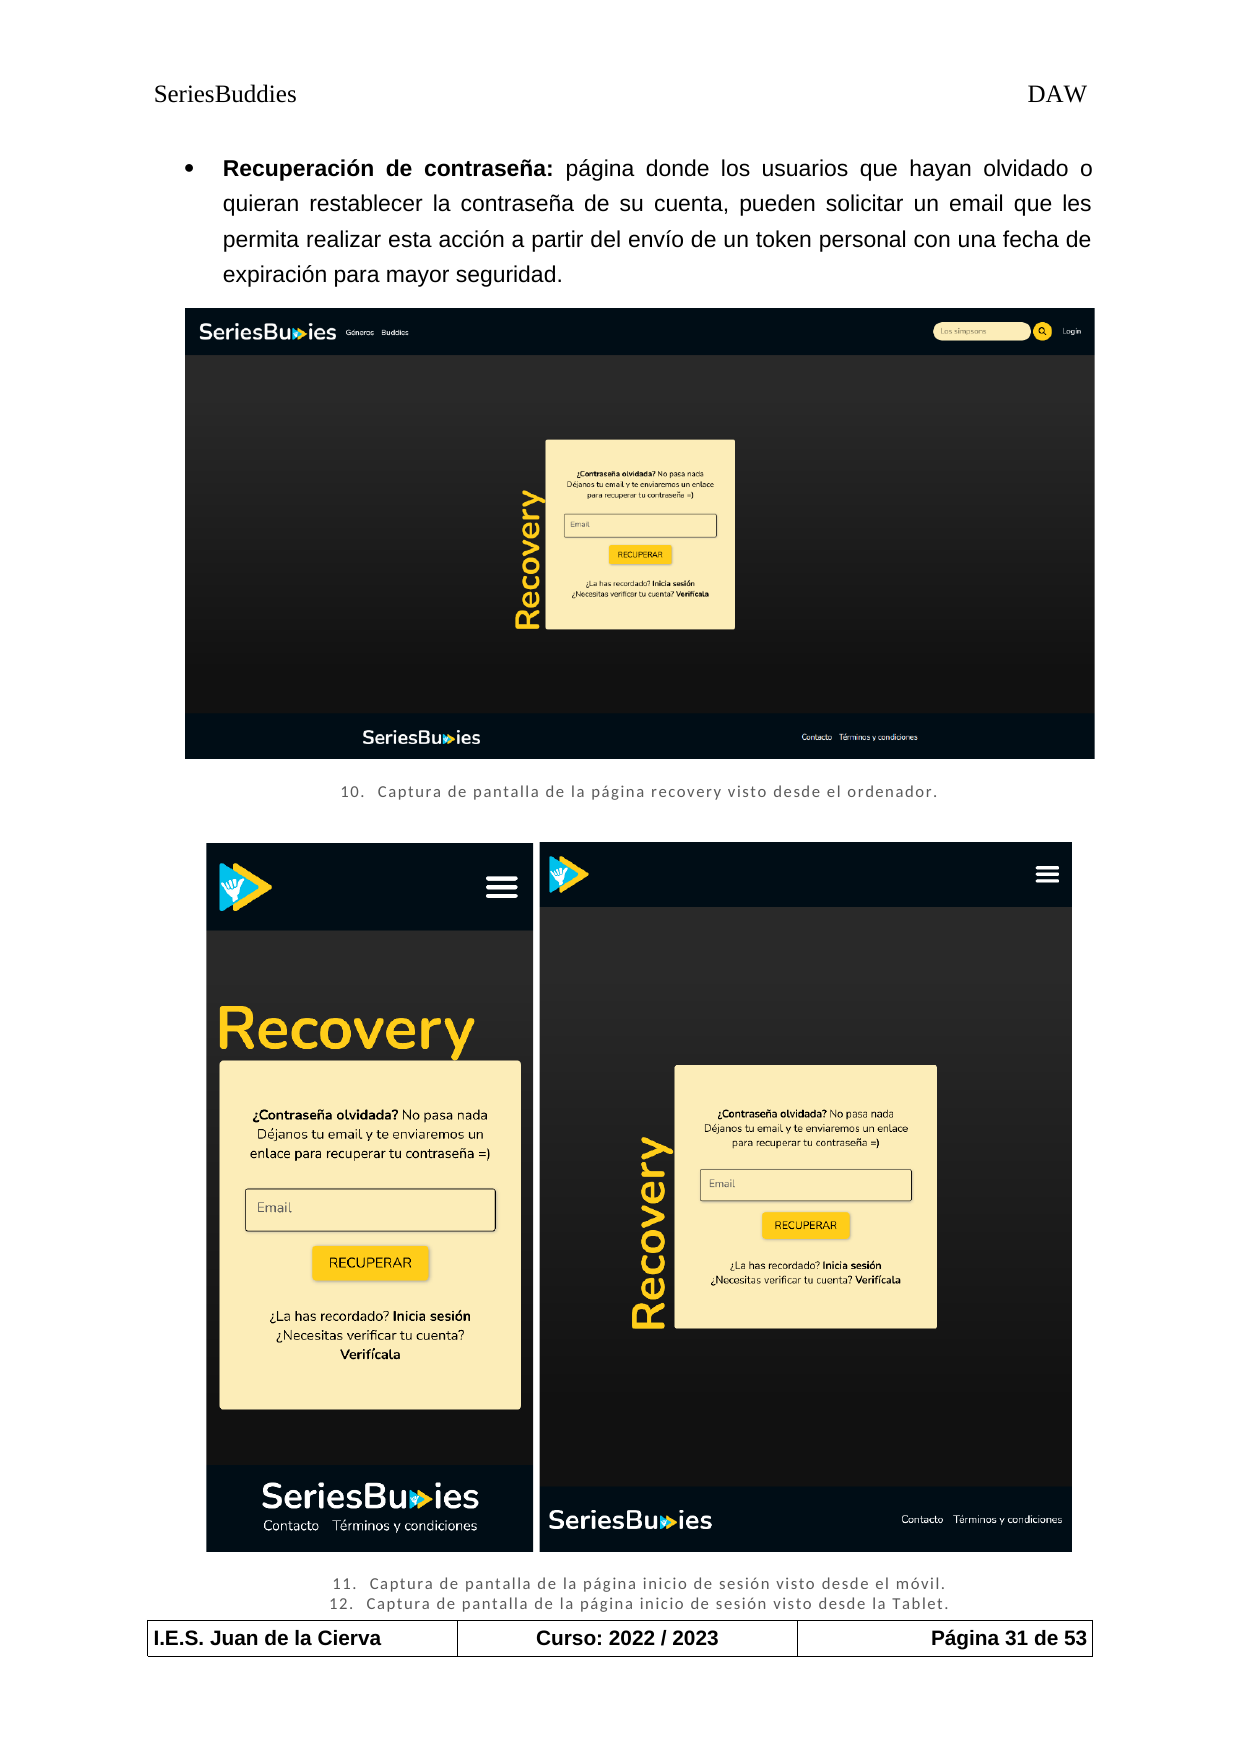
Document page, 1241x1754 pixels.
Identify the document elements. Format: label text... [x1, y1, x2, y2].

picture [206, 843, 534, 1552]
picture [539, 842, 1072, 1552]
picture [185, 308, 1095, 759]
subtitle Captura de pantalla de la página inicio de sesión visto desde el móvil. [185, 1573, 1093, 1594]
subtitle Captura de pantalla de la página inicio de sesión visto desde la Tablet. [185, 1594, 1093, 1614]
subtitle Captura de pantalla de la página recovery visto desde el ordenador. [185, 781, 1093, 802]
list Recuperación de contraseña: página donde los usuarios que hayan olvidado o quieran restablecer la contraseña de su cuenta, pueden solicitar un email que les permita realizar esta acción a partir del envío de un token personal con una fecha de expiración para mayor seguridad. [185, 154, 1093, 287]
